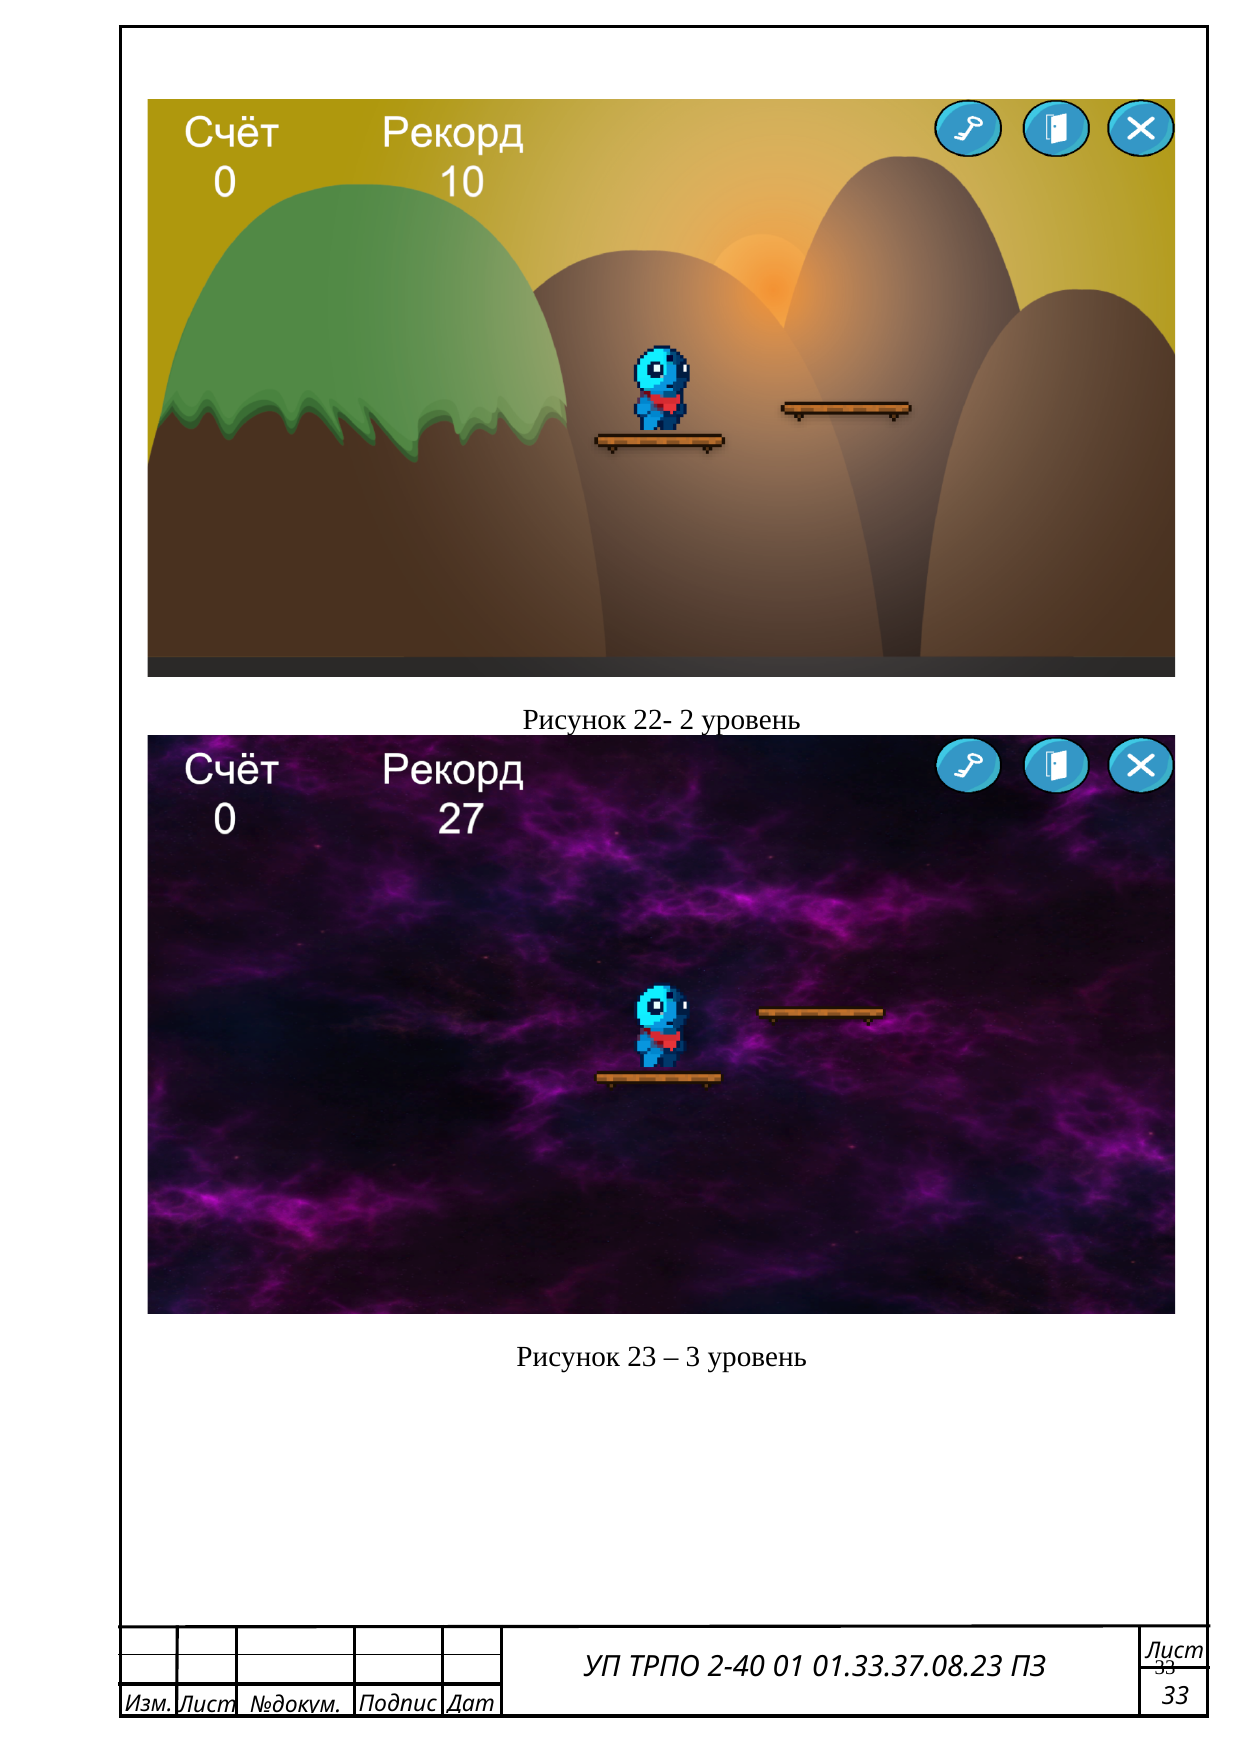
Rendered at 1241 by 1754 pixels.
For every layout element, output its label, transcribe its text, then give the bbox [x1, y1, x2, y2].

text Рисунок 23 – 3 уровень [148, 1339, 1175, 1372]
text Рисунок 22- 2 уровень [148, 702, 1175, 735]
picture [147, 99, 1176, 677]
picture [147, 735, 1176, 1314]
